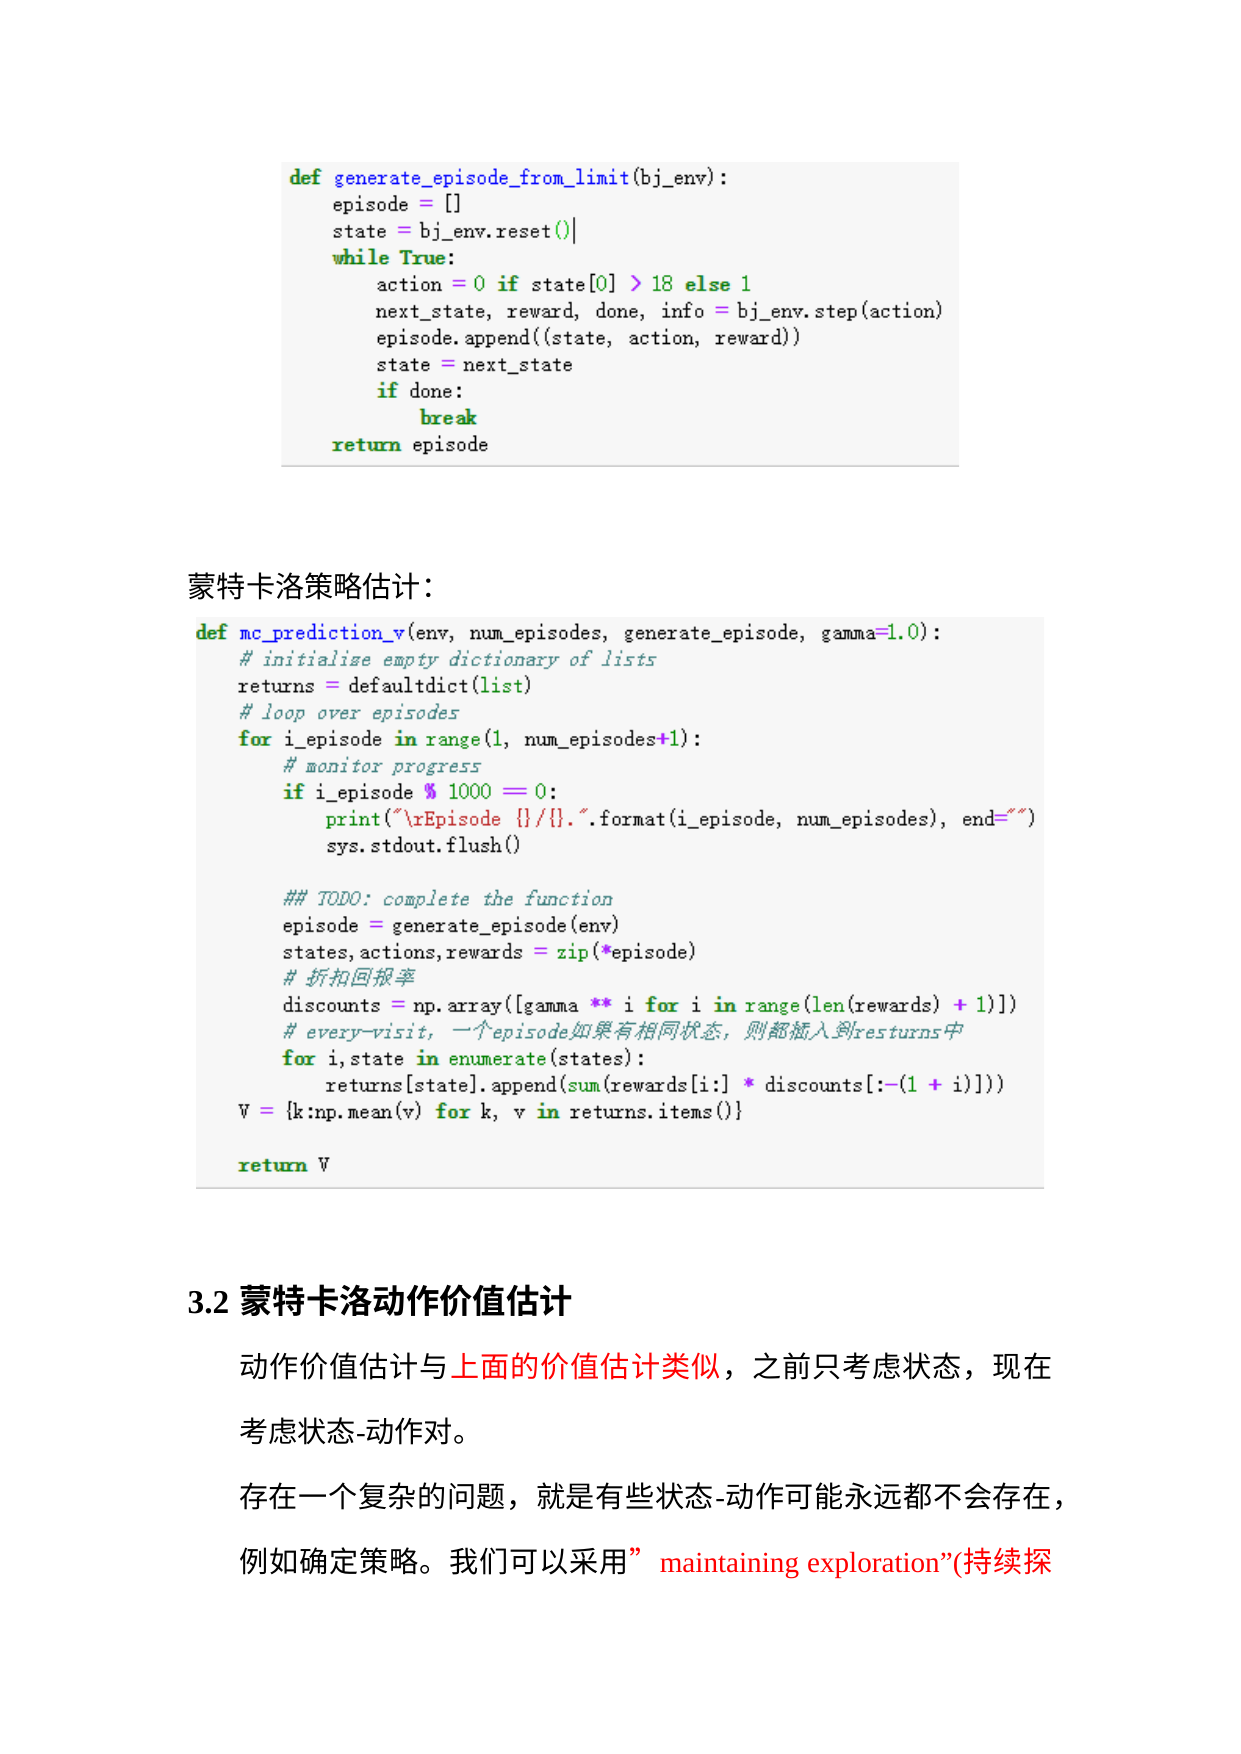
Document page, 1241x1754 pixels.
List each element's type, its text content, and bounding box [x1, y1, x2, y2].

list 动作价值估计与上面的价值估计类似，之前只考虑状态，现在考虑状态-动作对。 [239, 1332, 1053, 1462]
picture [281, 162, 960, 467]
picture [196, 617, 1045, 1189]
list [239, 1462, 1053, 1592]
list 蒙特卡洛动作价值估计 [187, 1267, 1053, 1332]
text 蒙特卡洛策略估计： [187, 552, 1053, 617]
